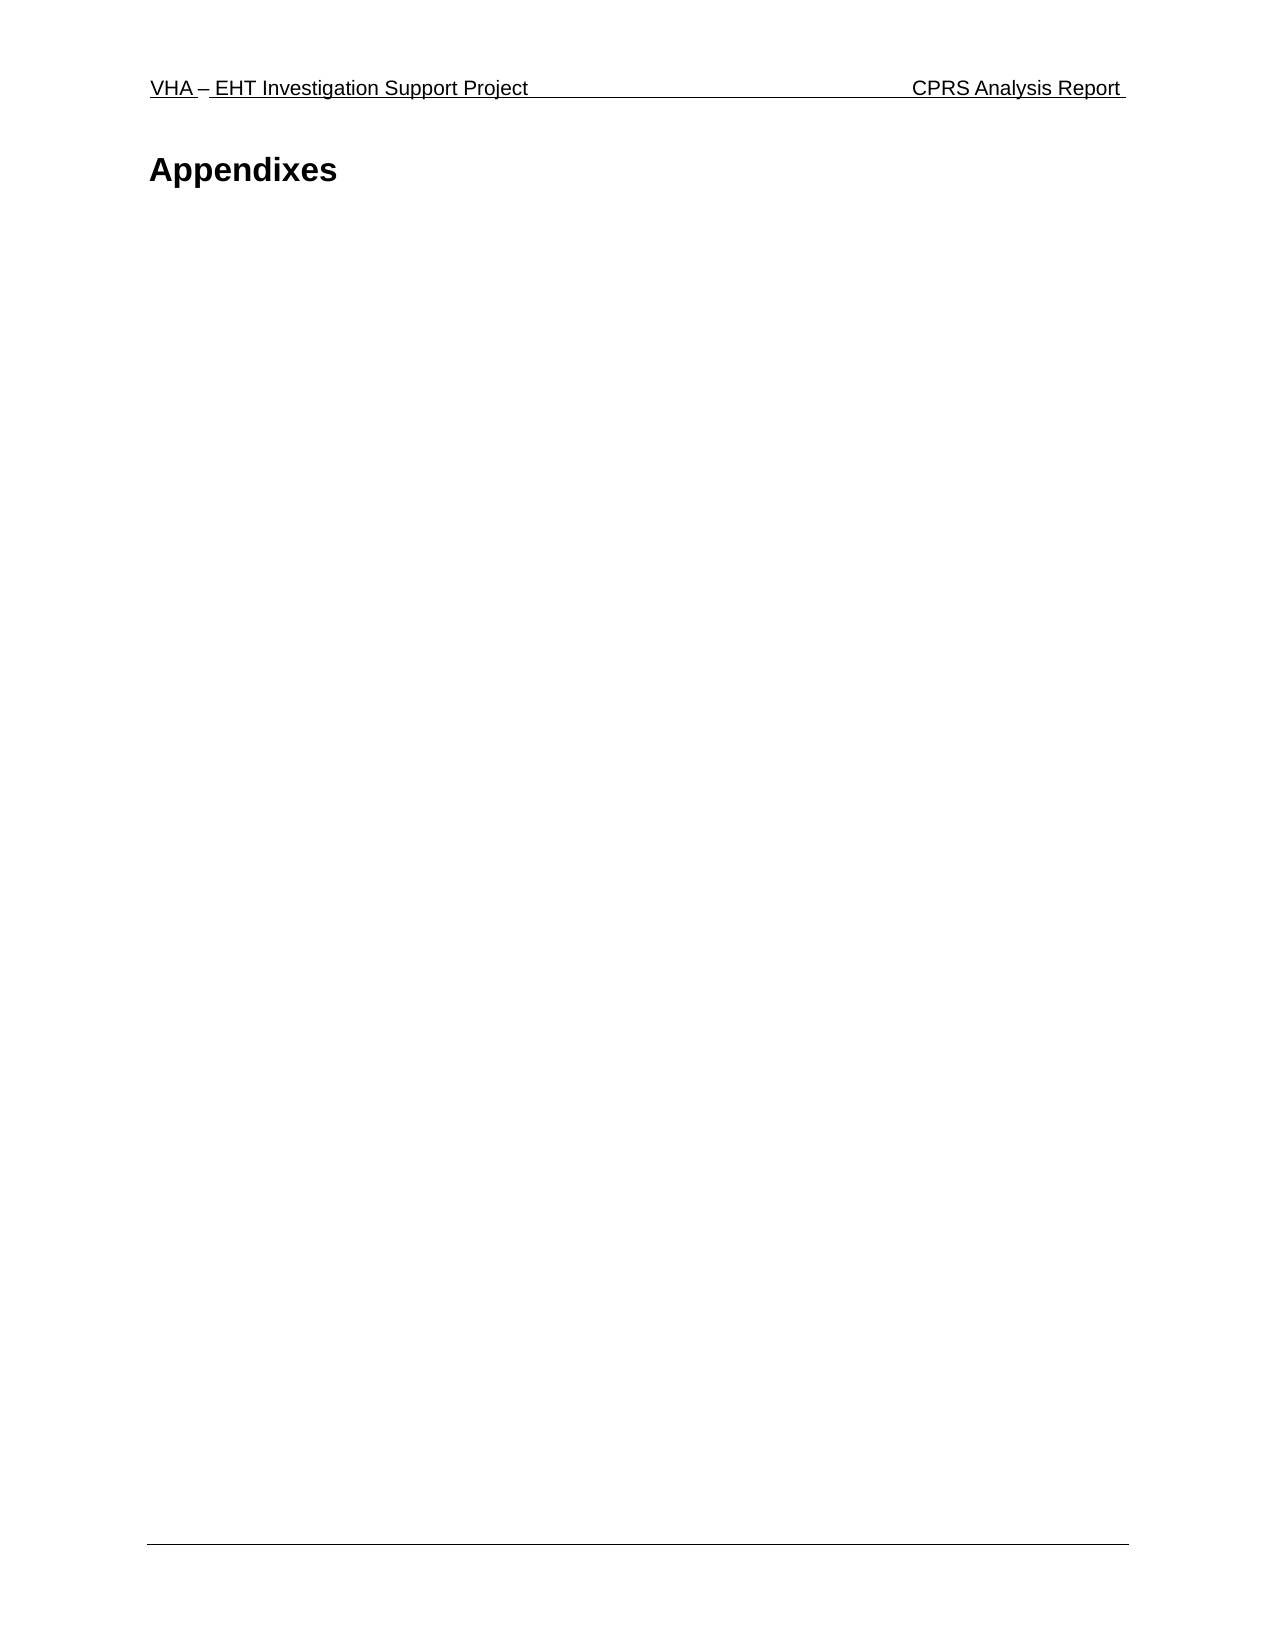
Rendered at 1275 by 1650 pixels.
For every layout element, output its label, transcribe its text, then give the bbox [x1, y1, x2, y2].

text Appendixes [148, 151, 1126, 189]
